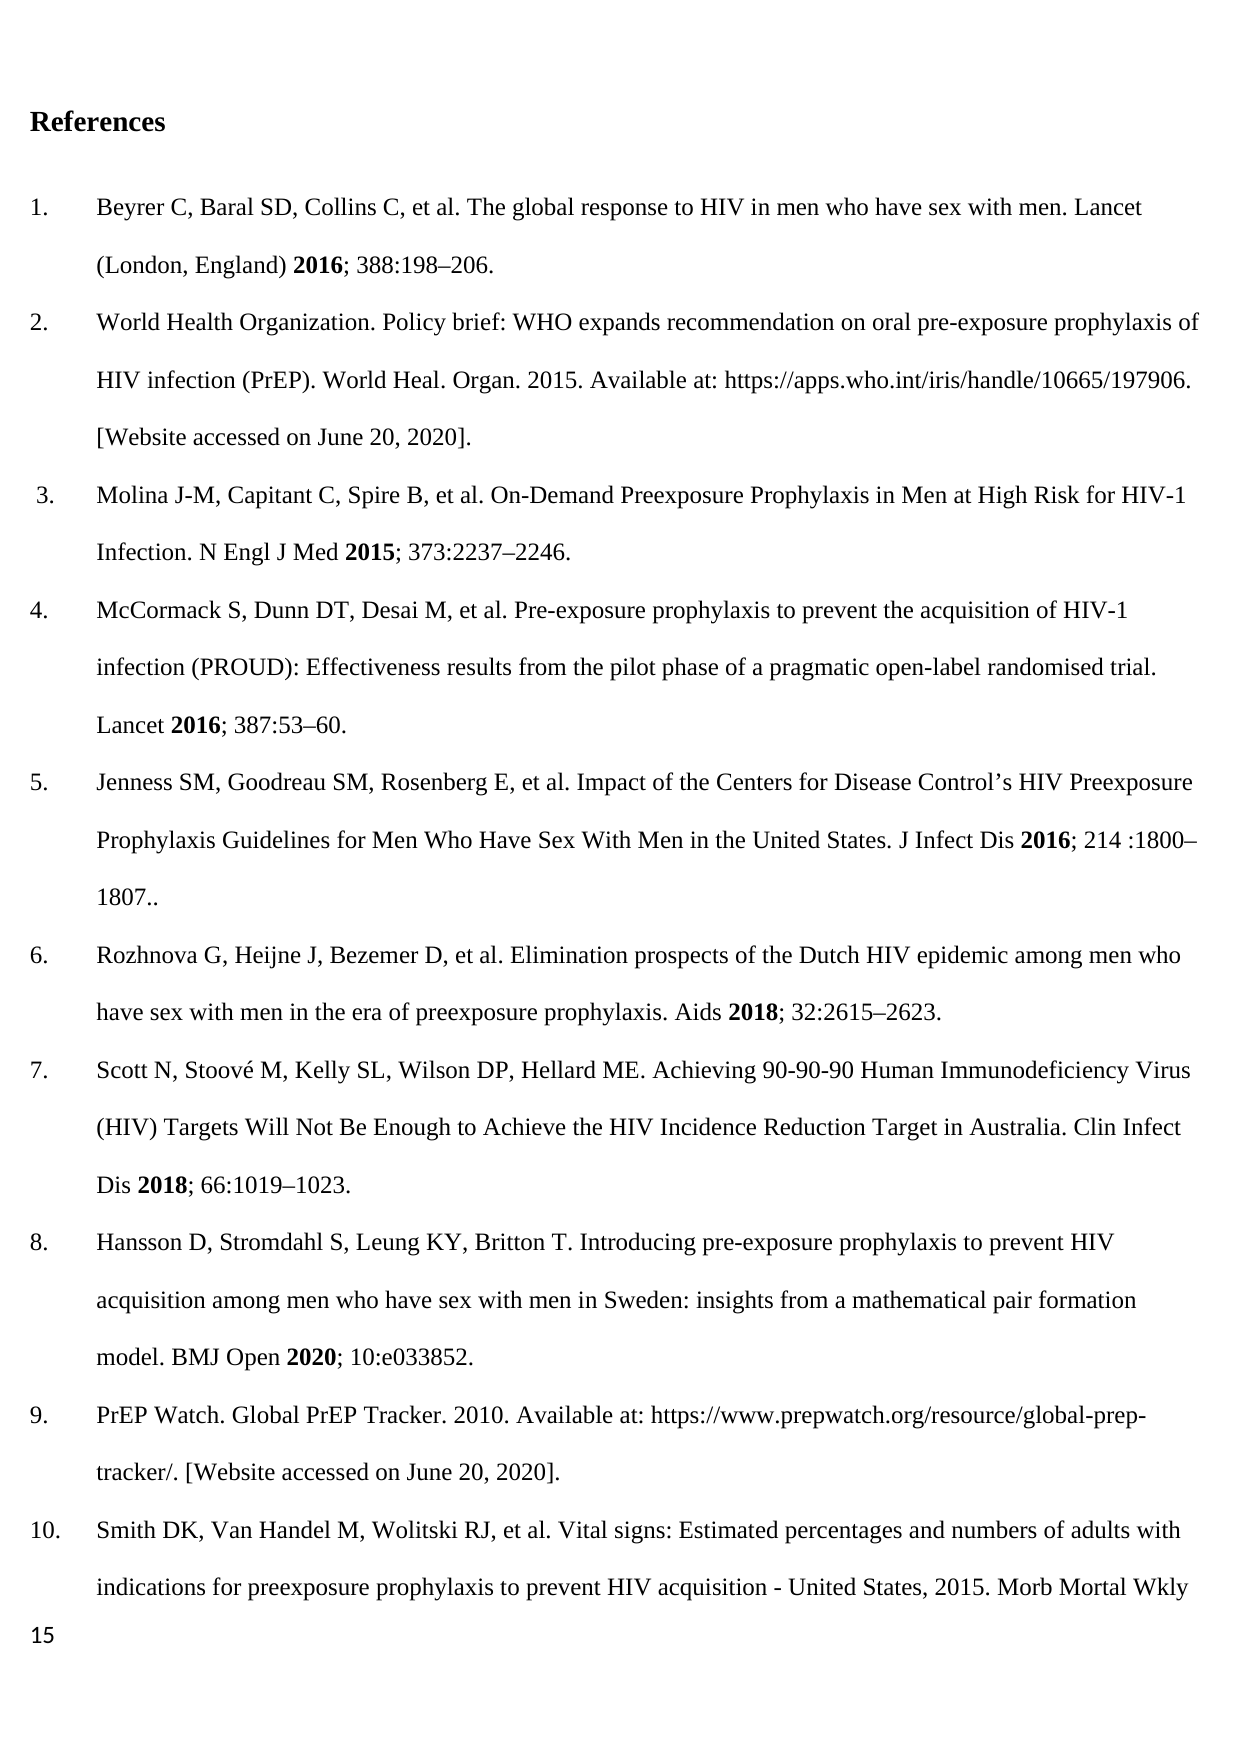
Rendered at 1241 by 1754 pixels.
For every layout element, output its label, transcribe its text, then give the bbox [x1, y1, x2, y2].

text 8. Hansson D, Stromdahl S, Leung KY, Britton T. Introducing pre-exposure prophylaxis to prevent HIV acquisition among men who have sex with men in Sweden: insights from a mathematical pair formation model. BMJ Open 2020; 10:e033852. [29, 1227, 1211, 1371]
text 6. Rozhnova G, Heijne J, Bezemer D, et al. Elimination prospects of the Dutch HIV epidemic among men who have sex with men in the era of preexposure prophylaxis. Aids 2018; 32:2615–2623. [29, 940, 1211, 1026]
text 4. McCormack S, Dunn DT, Desai M, et al. Pre-exposure prophylaxis to prevent the acquisition of HIV-1 infection (PROUD): Effectiveness results from the pilot phase of a pragmatic open-label randomised trial. Lancet 2016; 387:53–60. [29, 595, 1211, 738]
text 1. Beyrer C, Baral SD, Collins C, et al. The global response to HIV in men who have sex with men. Lancet (London, England) 2016; 388:198–206. [29, 192, 1211, 278]
text 5. Jenness SM, Goodreau SM, Rosenberg E, et al. Impact of the Centers for Disease Control’s HIV Preexposure Prophylaxis Guidelines for Men Who Have Sex With Men in the United States. J Infect Dis 2016; 214 :1800–1807.. [29, 767, 1211, 911]
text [29, 1515, 1211, 1601]
text 2. World Health Organization. Policy brief: WHO expands recommendation on oral pre-exposure prophylaxis of HIV infection (PrEP). World Heal. Organ. 2015. Available at: https://apps.who.int/iris/handle/10665/197906. [Website accessed on June 20, 2020]. [29, 307, 1211, 451]
text References [29, 104, 1211, 138]
text 7. Scott N, Stoové M, Kelly SL, Wilson DP, Hellard ME. Achieving 90-90-90 Human Immunodeficiency Virus (HIV) Targets Will Not Be Enough to Achieve the HIV Incidence Reduction Target in Australia. Clin Infect Dis 2018; 66:1019–1023. [29, 1055, 1211, 1198]
text 9. PrEP Watch. Global PrEP Tracker. 2010. Available at: https://www.prepwatch.org/resource/global-prep-tracker/. [Website accessed on June 20, 2020]. [29, 1400, 1211, 1486]
text 3. Molina J-M, Capitant C, Spire B, et al. On-Demand Preexposure Prophylaxis in Men at High Risk for HIV-1 Infection. N Engl J Med 2015; 373:2237–2246. [29, 480, 1211, 566]
